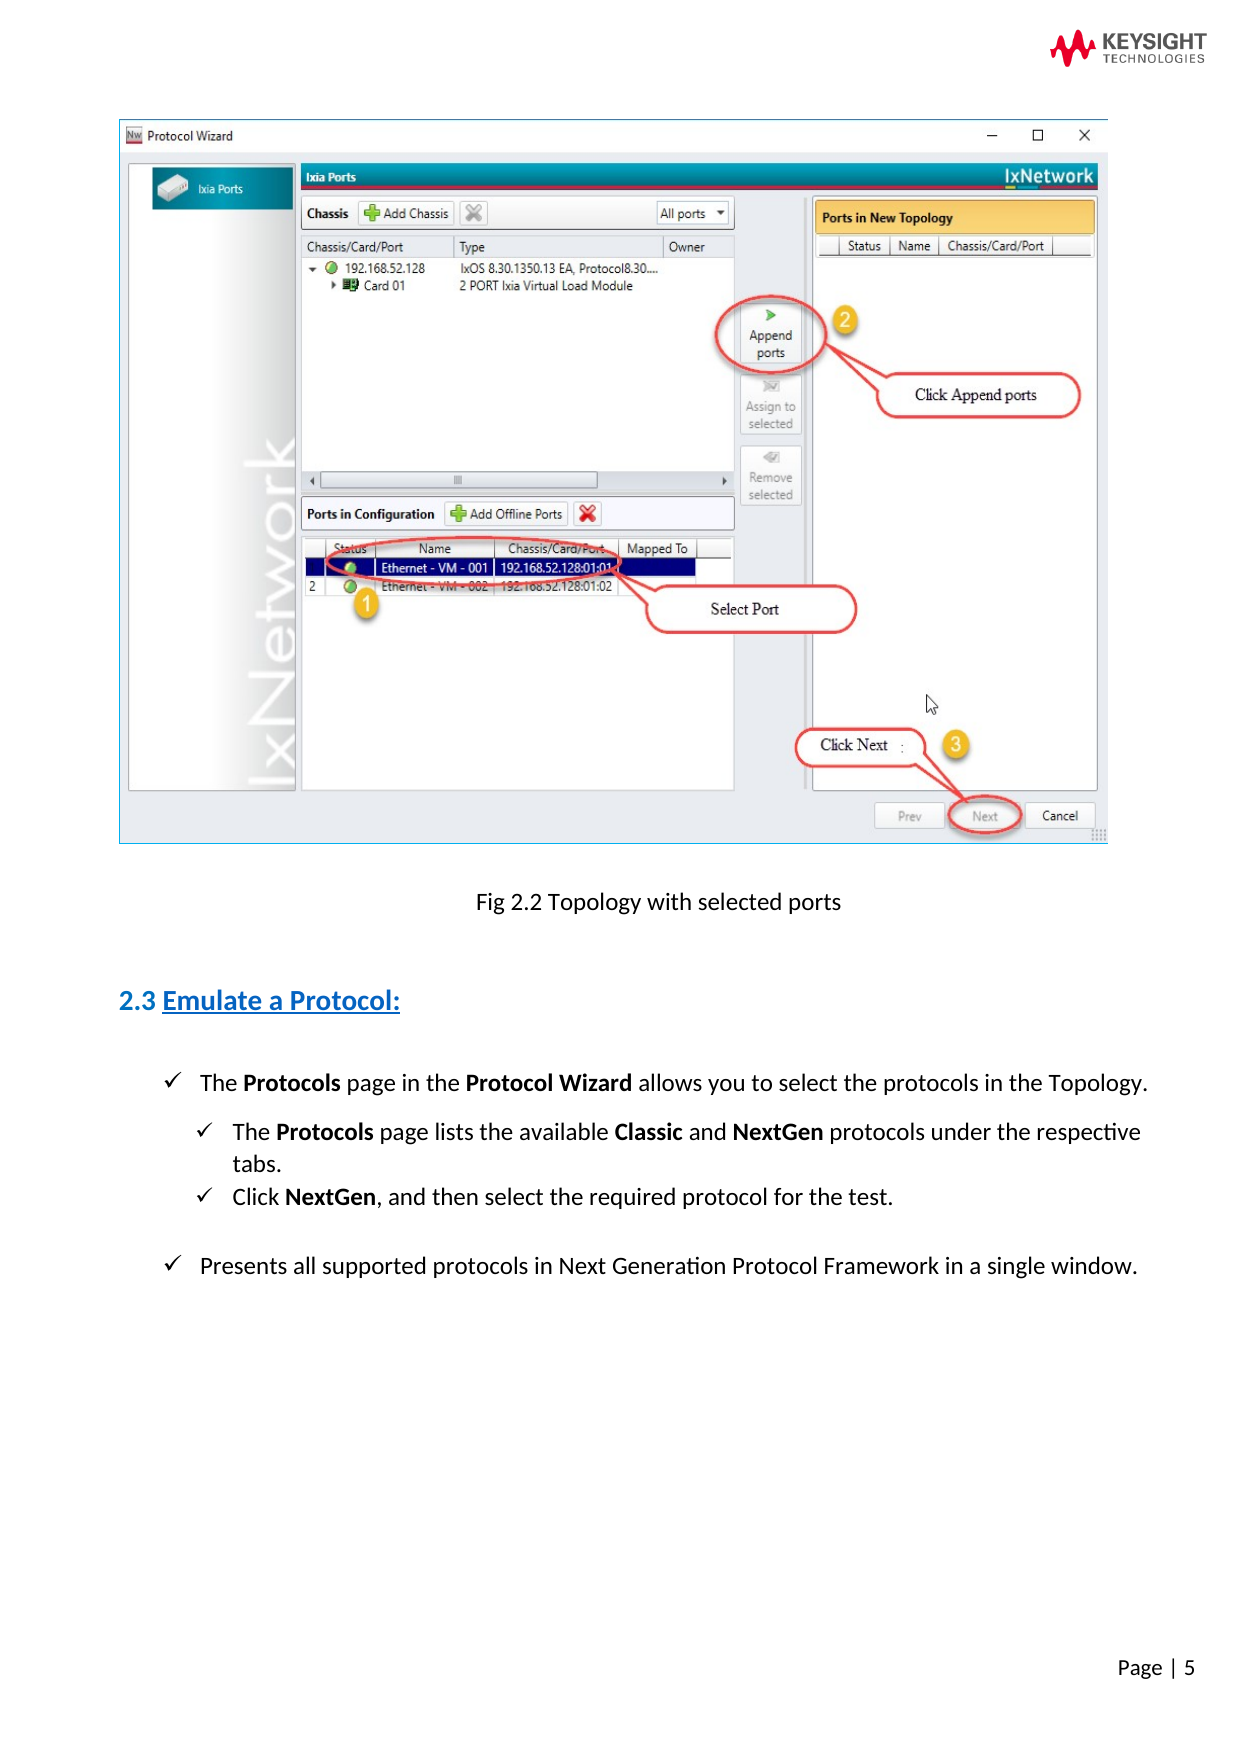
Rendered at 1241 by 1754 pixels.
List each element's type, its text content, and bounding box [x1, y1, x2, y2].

list The Protocols page in the Protocol Wizard allows you to select the protocols in the Topology. [162, 1067, 1187, 1097]
list The Protocols page lists the available Classic and NextGen protocols under the respective tabs. [195, 1116, 1187, 1179]
list Presents all supported protocols in Next Generation Protocol Framework in a single window. [162, 1250, 1187, 1281]
picture [1048, 20, 1209, 72]
list Click NextGen, and then select the required protocol for the test. [195, 1181, 1187, 1212]
picture [121, 119, 1108, 842]
subtitle Emulate a Protocol: [118, 982, 1141, 1018]
text Fig 2.2 Topology with selected ports [122, 887, 1195, 917]
